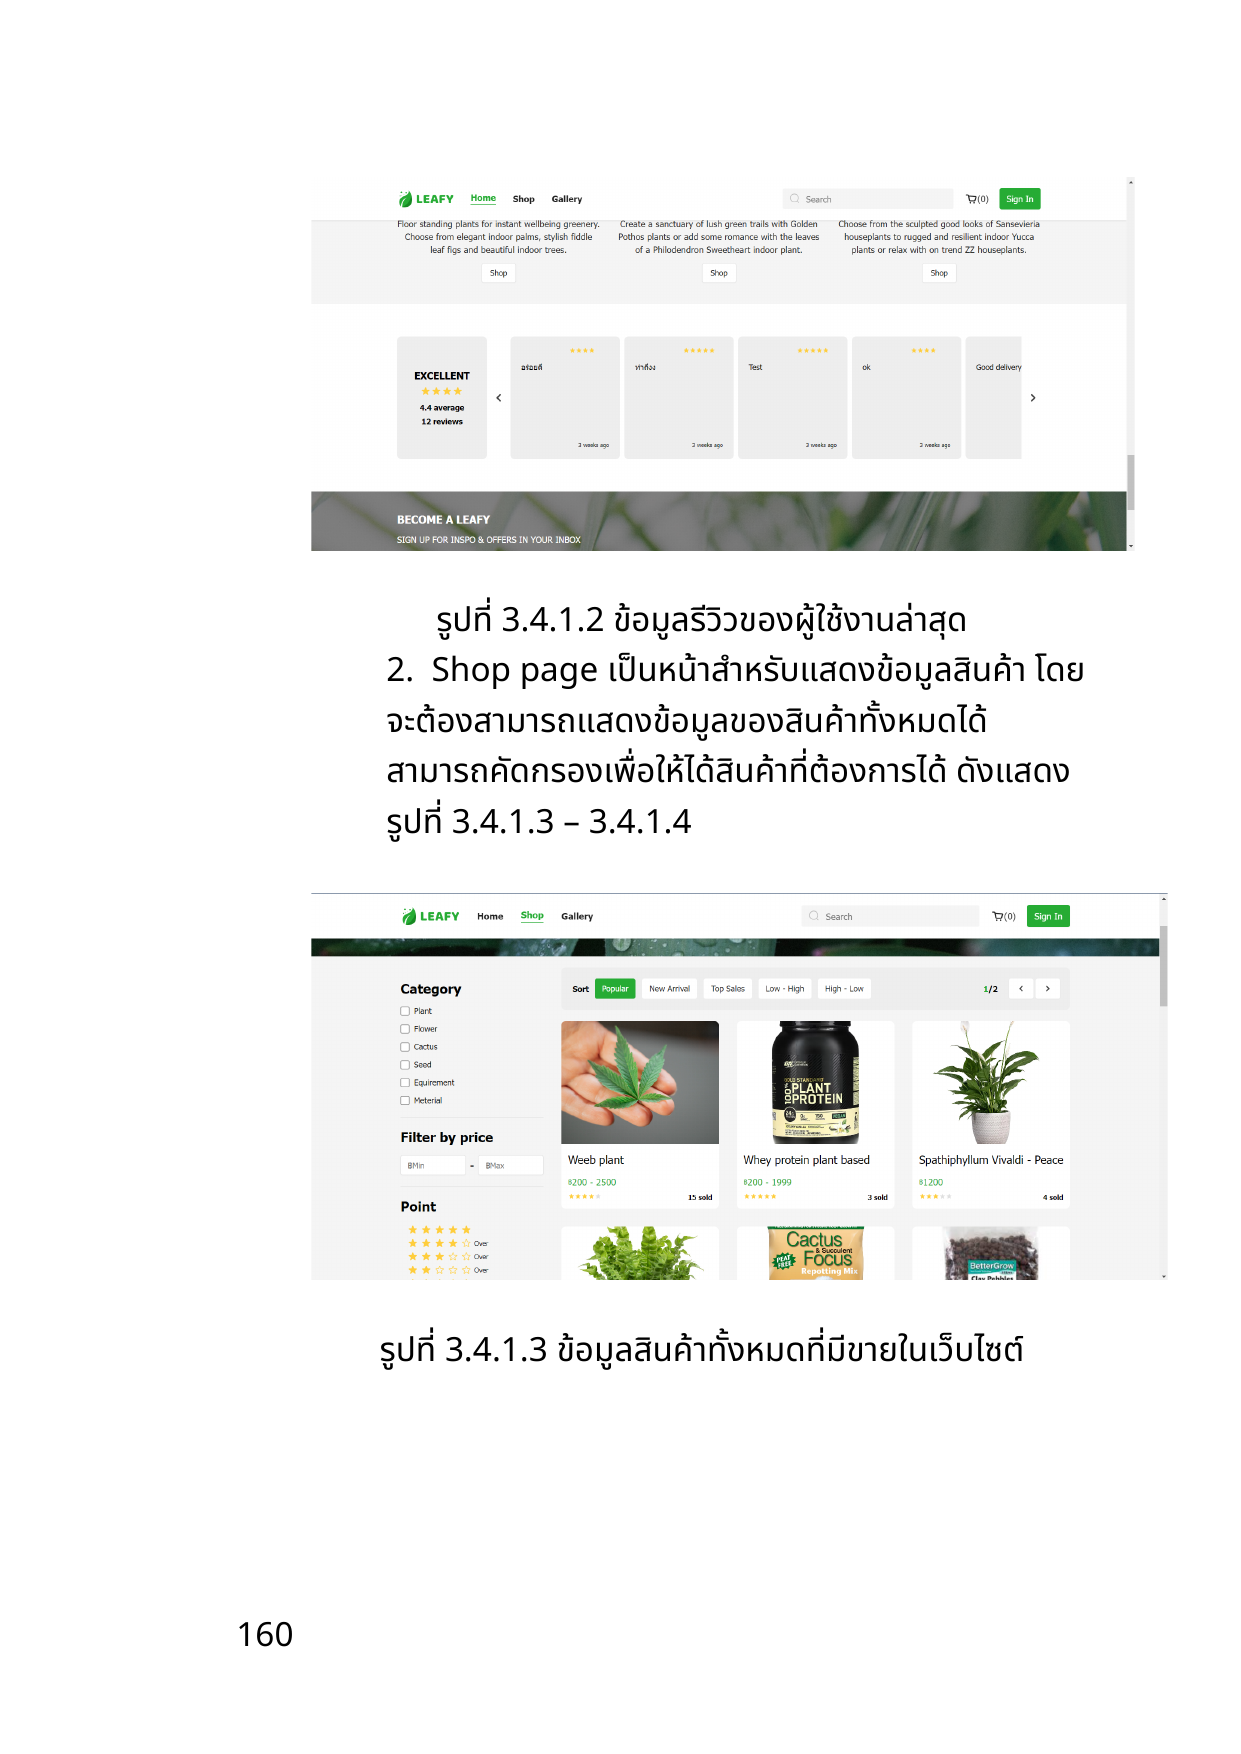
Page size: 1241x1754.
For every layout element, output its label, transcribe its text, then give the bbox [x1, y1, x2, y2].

picture [311, 177, 1135, 551]
list รูปที่ 3.4.1.3 ข้อมูลสินค้าทั้งหมดที่มีขายในเว็บไซต์ [311, 1325, 1092, 1376]
list รูปที่ 3.4.1.2 ข้อมูลรีวิวของผู้ใช้งานล่าสุด [311, 596, 1092, 646]
picture [311, 893, 1168, 1280]
list 2. Shop page เป็นหน้าสำหรับแสดงข้อมูลสินค้า โดยจะต้องสามารถแสดงข้อมูลของสินค้าทั้งหมดได้ สามารถคัดกรองเพื่อให้ได้สินค้าที่ต้องการได้ ดังแสดงรูปที่ 3.4.1.3 – 3.4.1.4 [386, 646, 1092, 848]
